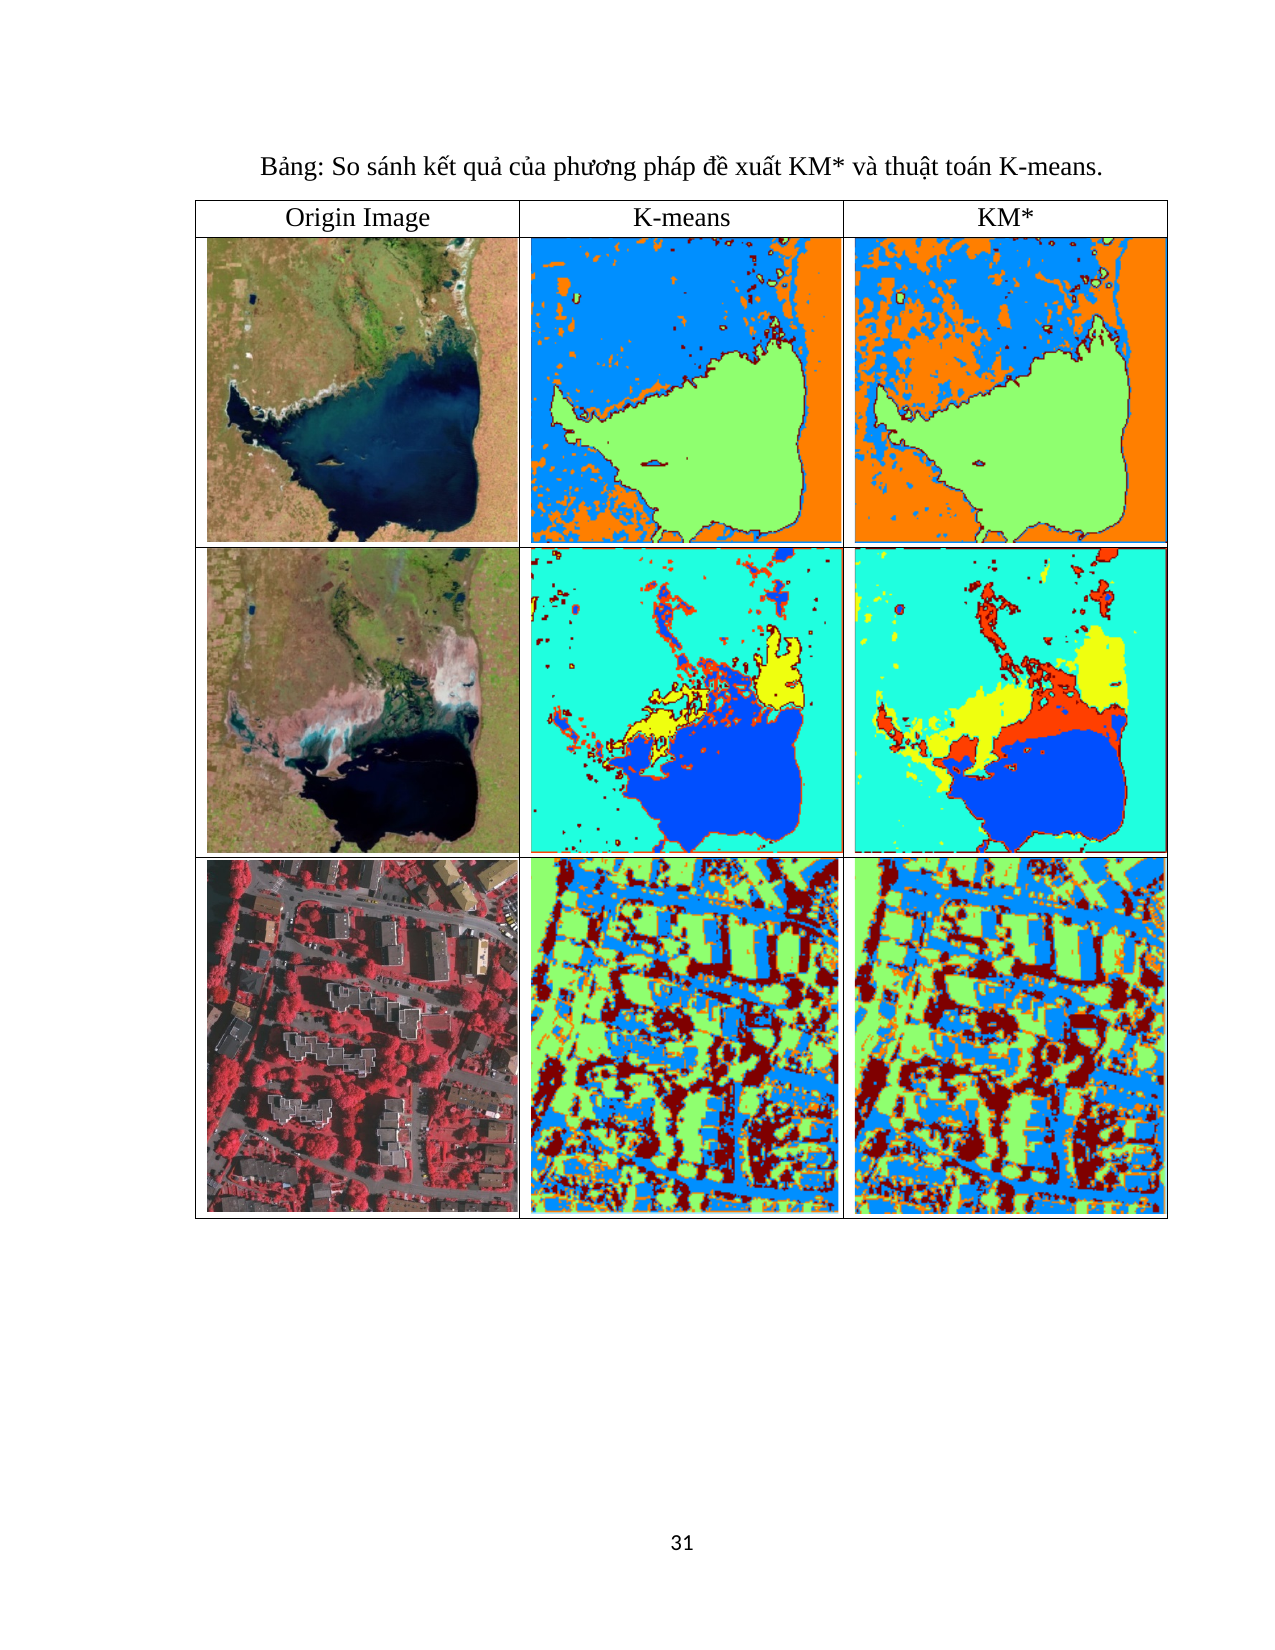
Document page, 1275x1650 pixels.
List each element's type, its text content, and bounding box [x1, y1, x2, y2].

picture [854, 238, 1167, 543]
picture [531, 238, 842, 543]
table_cell [520, 238, 843, 547]
picture [207, 860, 518, 1212]
table_cell [196, 548, 519, 857]
table_cell [520, 548, 843, 857]
picture [854, 858, 1167, 1214]
table_cell [844, 858, 1167, 1218]
table_header K-means [520, 201, 843, 237]
table_cell [196, 858, 519, 1218]
picture [531, 858, 839, 1214]
table_cell [520, 858, 843, 1218]
table_cell [196, 238, 519, 547]
text Bảng: So sánh kết quả của phương pháp đề xuất KM* và thuật toán K-means. [207, 150, 1156, 181]
picture [207, 548, 519, 853]
picture [207, 238, 518, 542]
table_header Origin Image [196, 201, 519, 237]
table_header KM* [844, 201, 1167, 237]
table_cell [844, 548, 1167, 857]
table_cell [844, 238, 1167, 547]
picture [854, 548, 1167, 853]
picture [531, 548, 843, 853]
